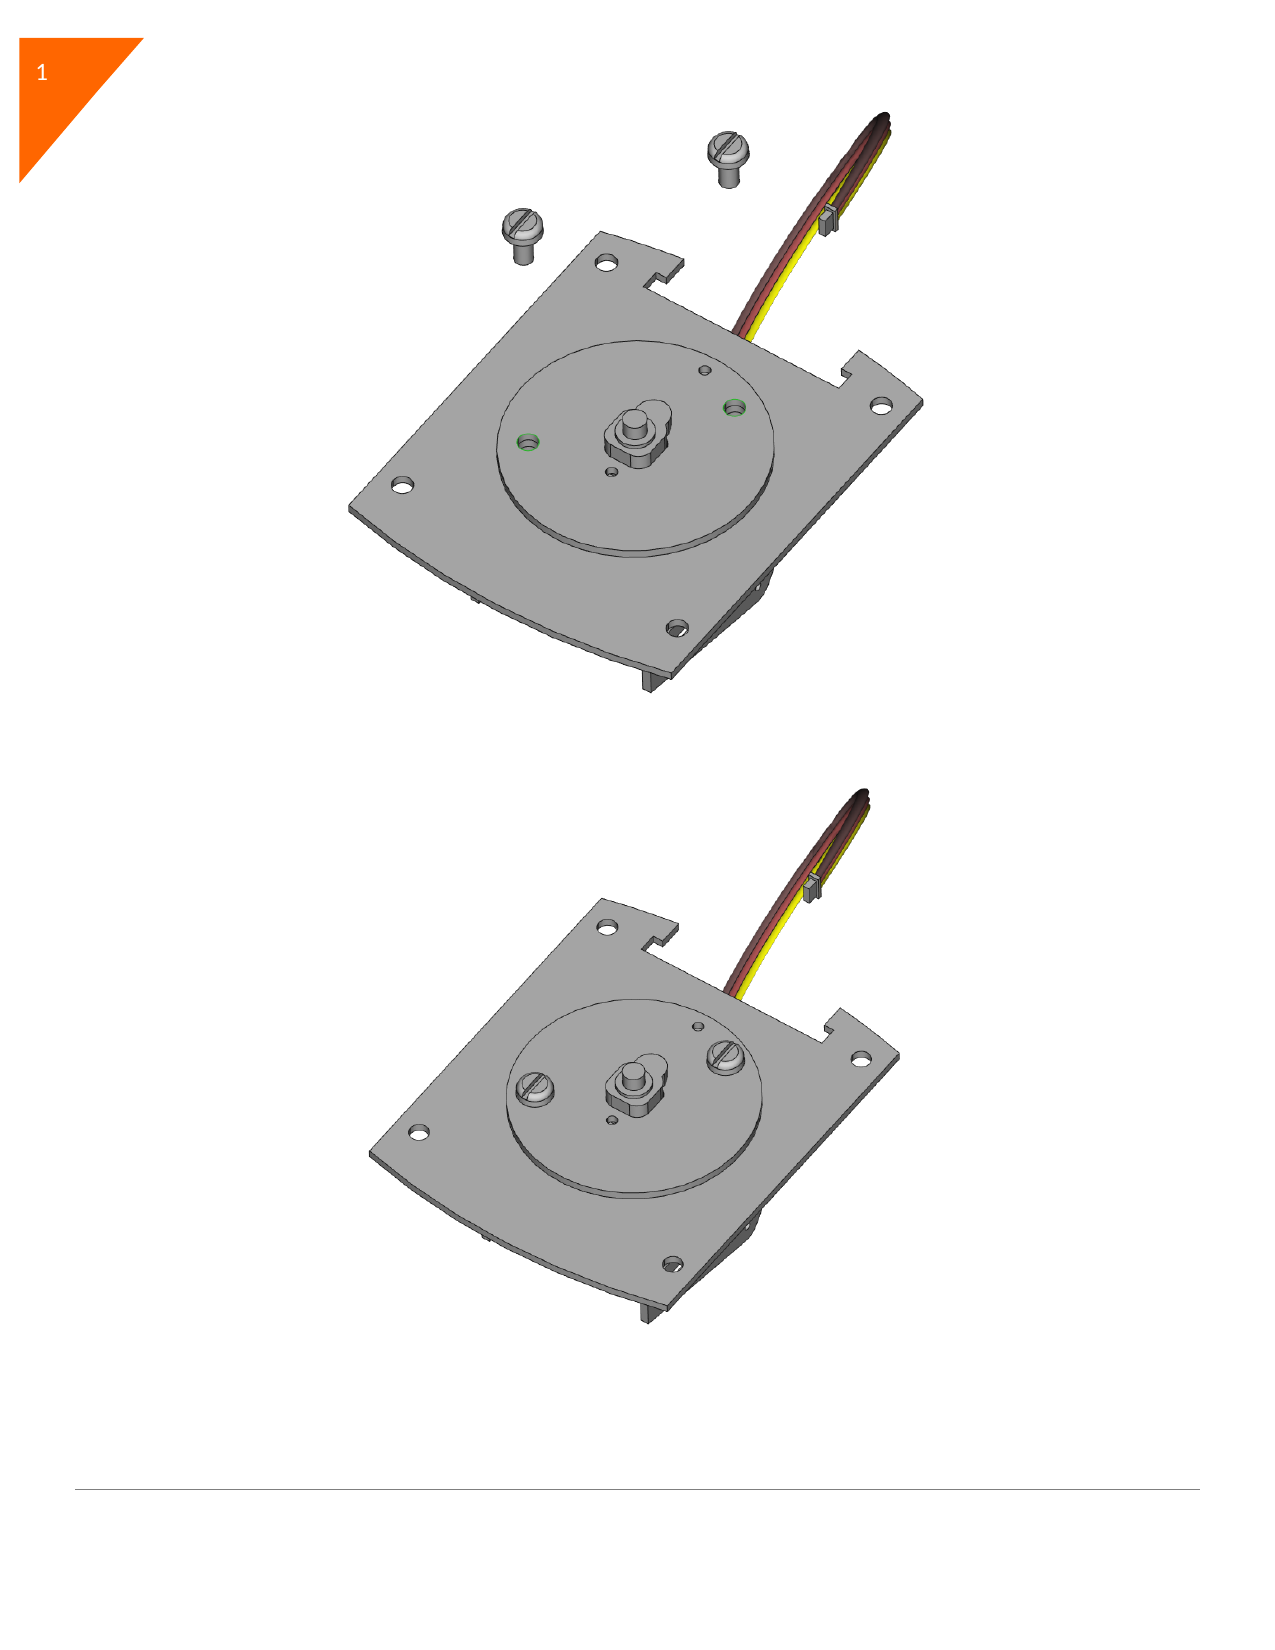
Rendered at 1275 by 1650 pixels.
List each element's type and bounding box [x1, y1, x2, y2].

picture [343, 103, 932, 695]
picture [360, 779, 915, 1326]
